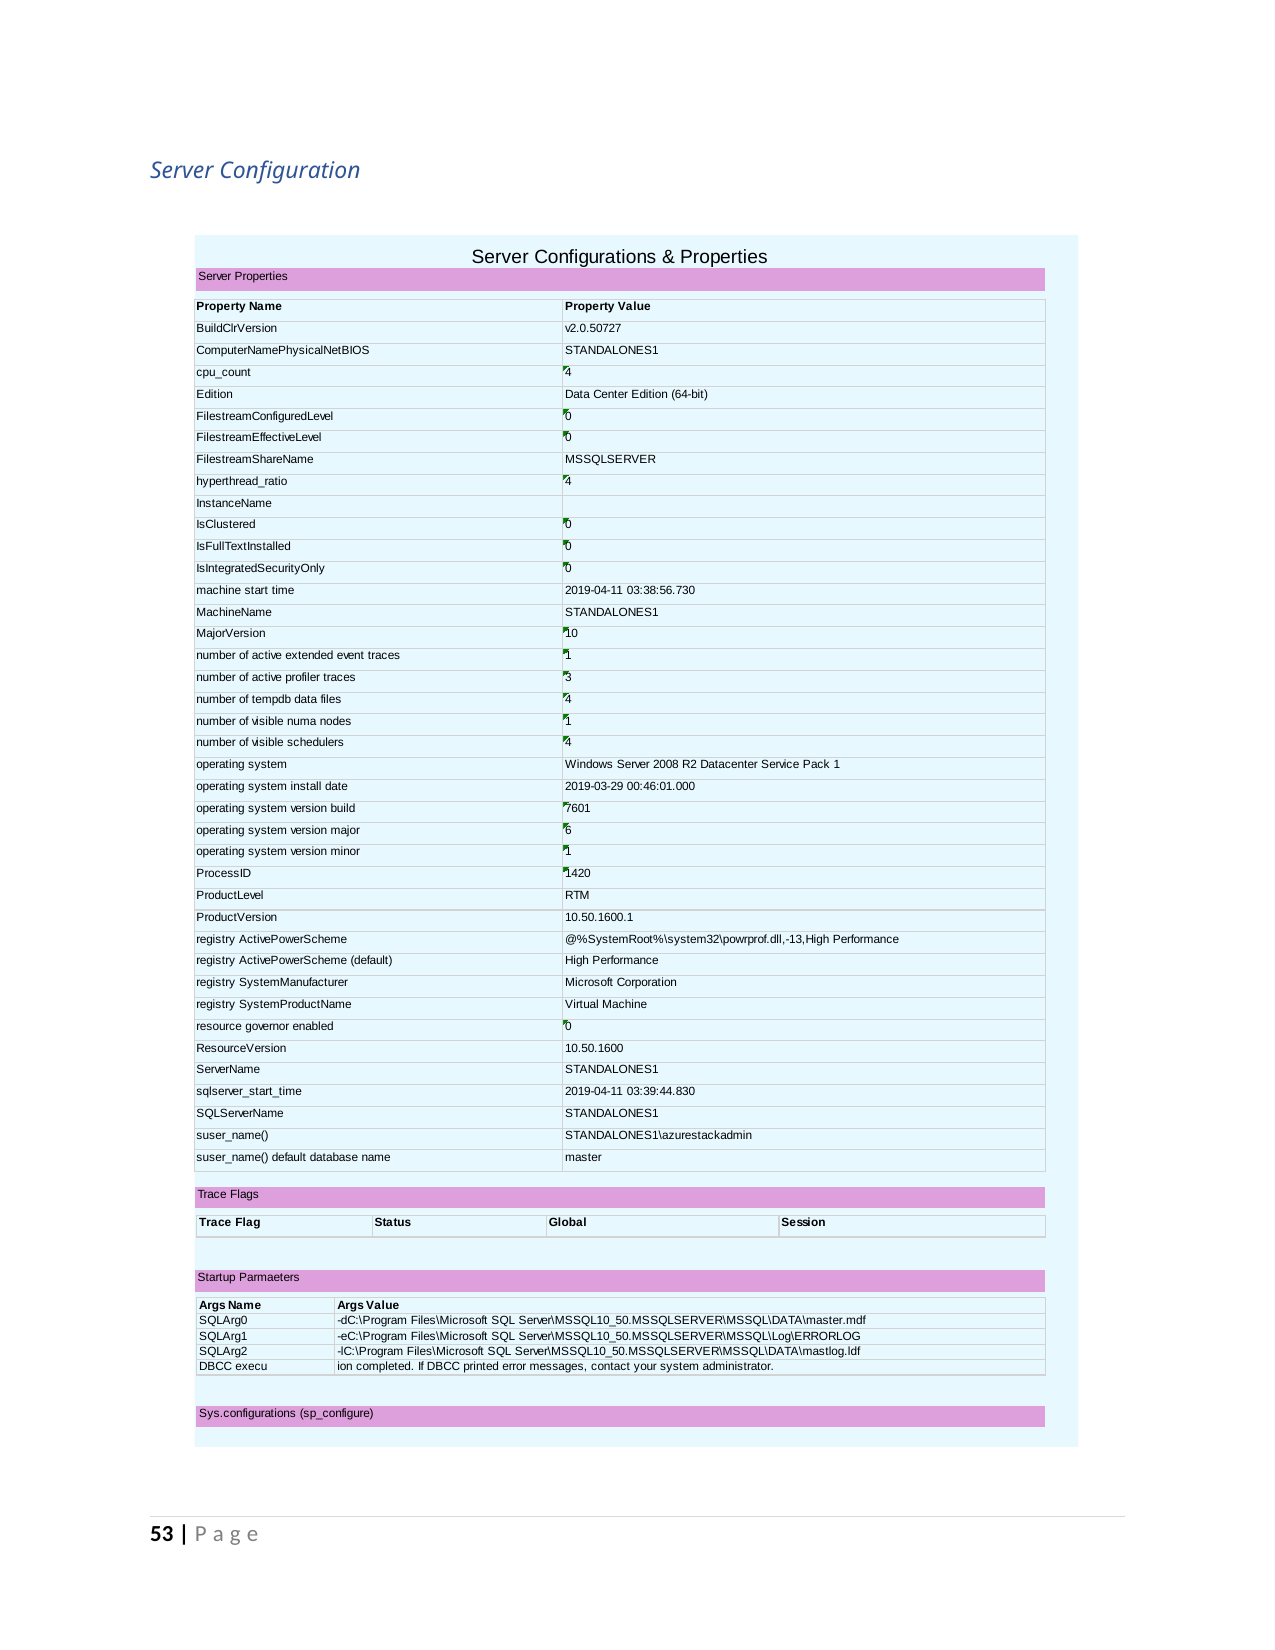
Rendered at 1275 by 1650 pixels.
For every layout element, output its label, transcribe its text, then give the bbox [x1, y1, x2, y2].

subtitle Server Configuration [150, 154, 1125, 185]
